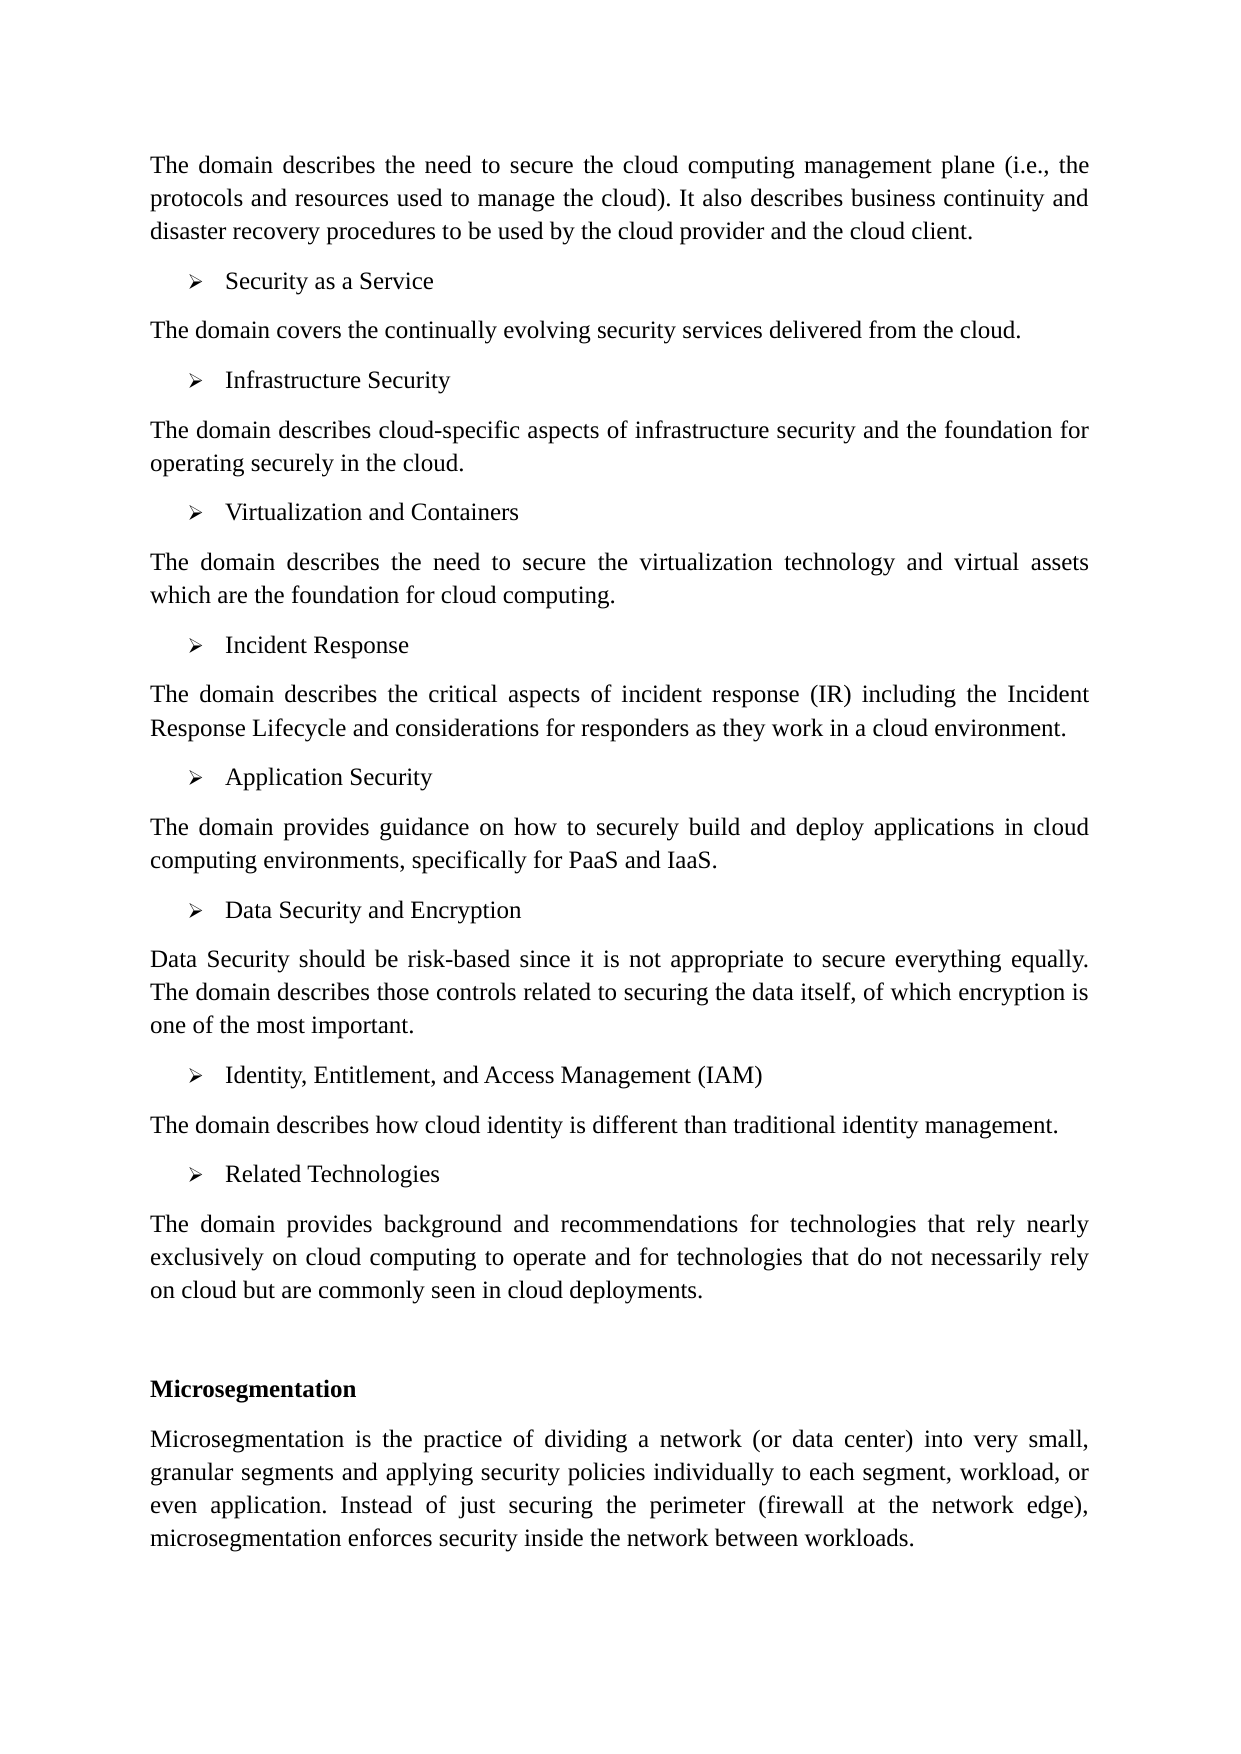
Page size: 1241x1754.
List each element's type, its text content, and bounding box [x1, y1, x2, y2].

text The domain provides background and recommendations for technologies that rely nearly exclusively on cloud computing to operate and for technologies that do not necessarily rely on cloud but are commonly seen in cloud deployments. [150, 1209, 1090, 1304]
text The domain describes the critical aspects of incident response (IR) including the Incident Response Lifecycle and considerations for responders as they work in a cloud environment. [150, 679, 1090, 741]
text Microsegmentation [150, 1374, 1090, 1403]
list Data Security and Encryption [187, 895, 1090, 923]
text The domain provides guidance on how to securely build and deploy applications in cloud computing environments, specifically for PaaS and IaaS. [150, 812, 1090, 874]
text The domain describes cloud-specific aspects of infrastructure security and the foundation for operating securely in the cloud. [150, 415, 1090, 477]
text The domain describes the need to secure the virtualization technology and virtual assets which are the foundation for cloud computing. [150, 547, 1090, 609]
list Identity, Entitlement, and Access Management (IAM) [187, 1060, 1090, 1089]
list Related Technologies [187, 1159, 1090, 1188]
text The domain describes how cloud identity is different than traditional identity management. [150, 1110, 1090, 1138]
text The domain covers the continually evolving security services delivered from the cloud. [150, 315, 1090, 344]
text Microsegmentation is the practice of dividing a network (or data center) into very small, granular segments and applying security policies individually to each segment, workload, or even application. Instead of just securing the perimeter (firewall at the network edge), microsegmentation enforces security inside the network between workloads. [150, 1424, 1090, 1552]
text The domain describes the need to secure the cloud computing management plane (i.e., the protocols and resources used to manage the cloud). It also describes business continuity and disaster recovery procedures to be used by the cloud provider and the cloud client. [150, 150, 1090, 245]
text Data Security should be risk-based since it is not appropriate to secure everything equally. The domain describes those controls related to securing the data itself, of which encryption is one of the most important. [150, 944, 1090, 1039]
list Incident Response [187, 630, 1090, 659]
list Infrastructure Security [187, 365, 1090, 394]
list Virtualization and Containers [187, 497, 1090, 526]
list Security as a Service [187, 266, 1090, 294]
list Application Security [187, 762, 1090, 791]
